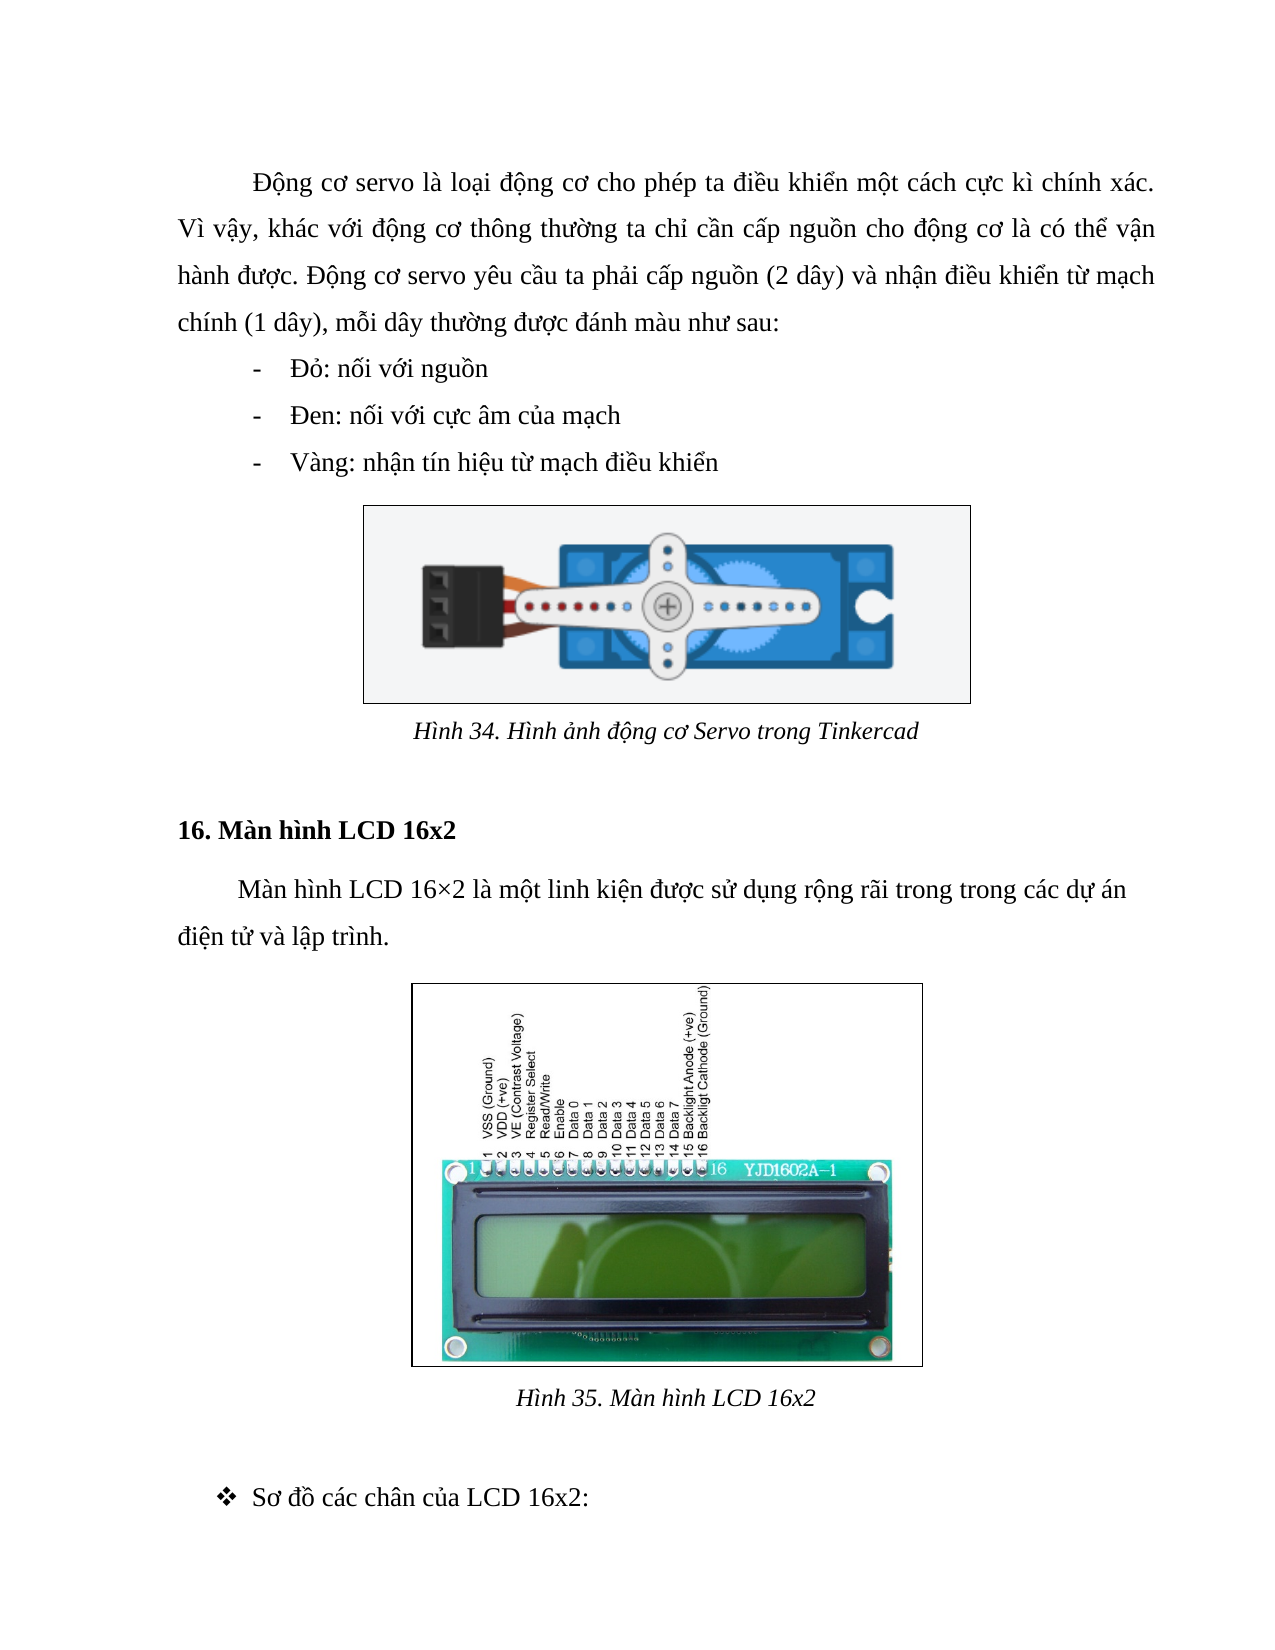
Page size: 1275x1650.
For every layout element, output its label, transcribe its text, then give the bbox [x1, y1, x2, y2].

text Màn hình LCD 16×2 là một linh kiện được sử dụng rộng rãi trong trong các dự án điện tử và lập trình. [177, 873, 1157, 951]
text Hình . Màn hình LCD 16x2 [177, 1383, 1157, 1412]
text Hình . Hình ảnh động cơ Servo trong Tinkercad [177, 716, 1157, 745]
list Vàng: nhận tín hiệu từ mạch điều khiển [252, 446, 1157, 477]
list Đen: nối với cực âm của mạch [252, 399, 1157, 430]
picture [364, 506, 970, 703]
list Sơ đồ các chân của LCD 16x2: [214, 1481, 1157, 1512]
picture [413, 984, 922, 1366]
list Đỏ: nối với nguồn [252, 353, 1157, 384]
text Động cơ servo là loại động cơ cho phép ta điều khiển một cách cực kì chính xác. Vì vậy, khác với động cơ thông thường ta chỉ cần cấp nguồn cho động cơ là có thể vận hành được. Động cơ servo yêu cầu ta phải cấp nguồn (2 dây) và nhận điều khiển từ mạch chính (1 dây), mỗi dây thường được đánh màu như sau: [177, 166, 1157, 337]
subtitle 16. Màn hình LCD 16x2 [177, 814, 1157, 845]
